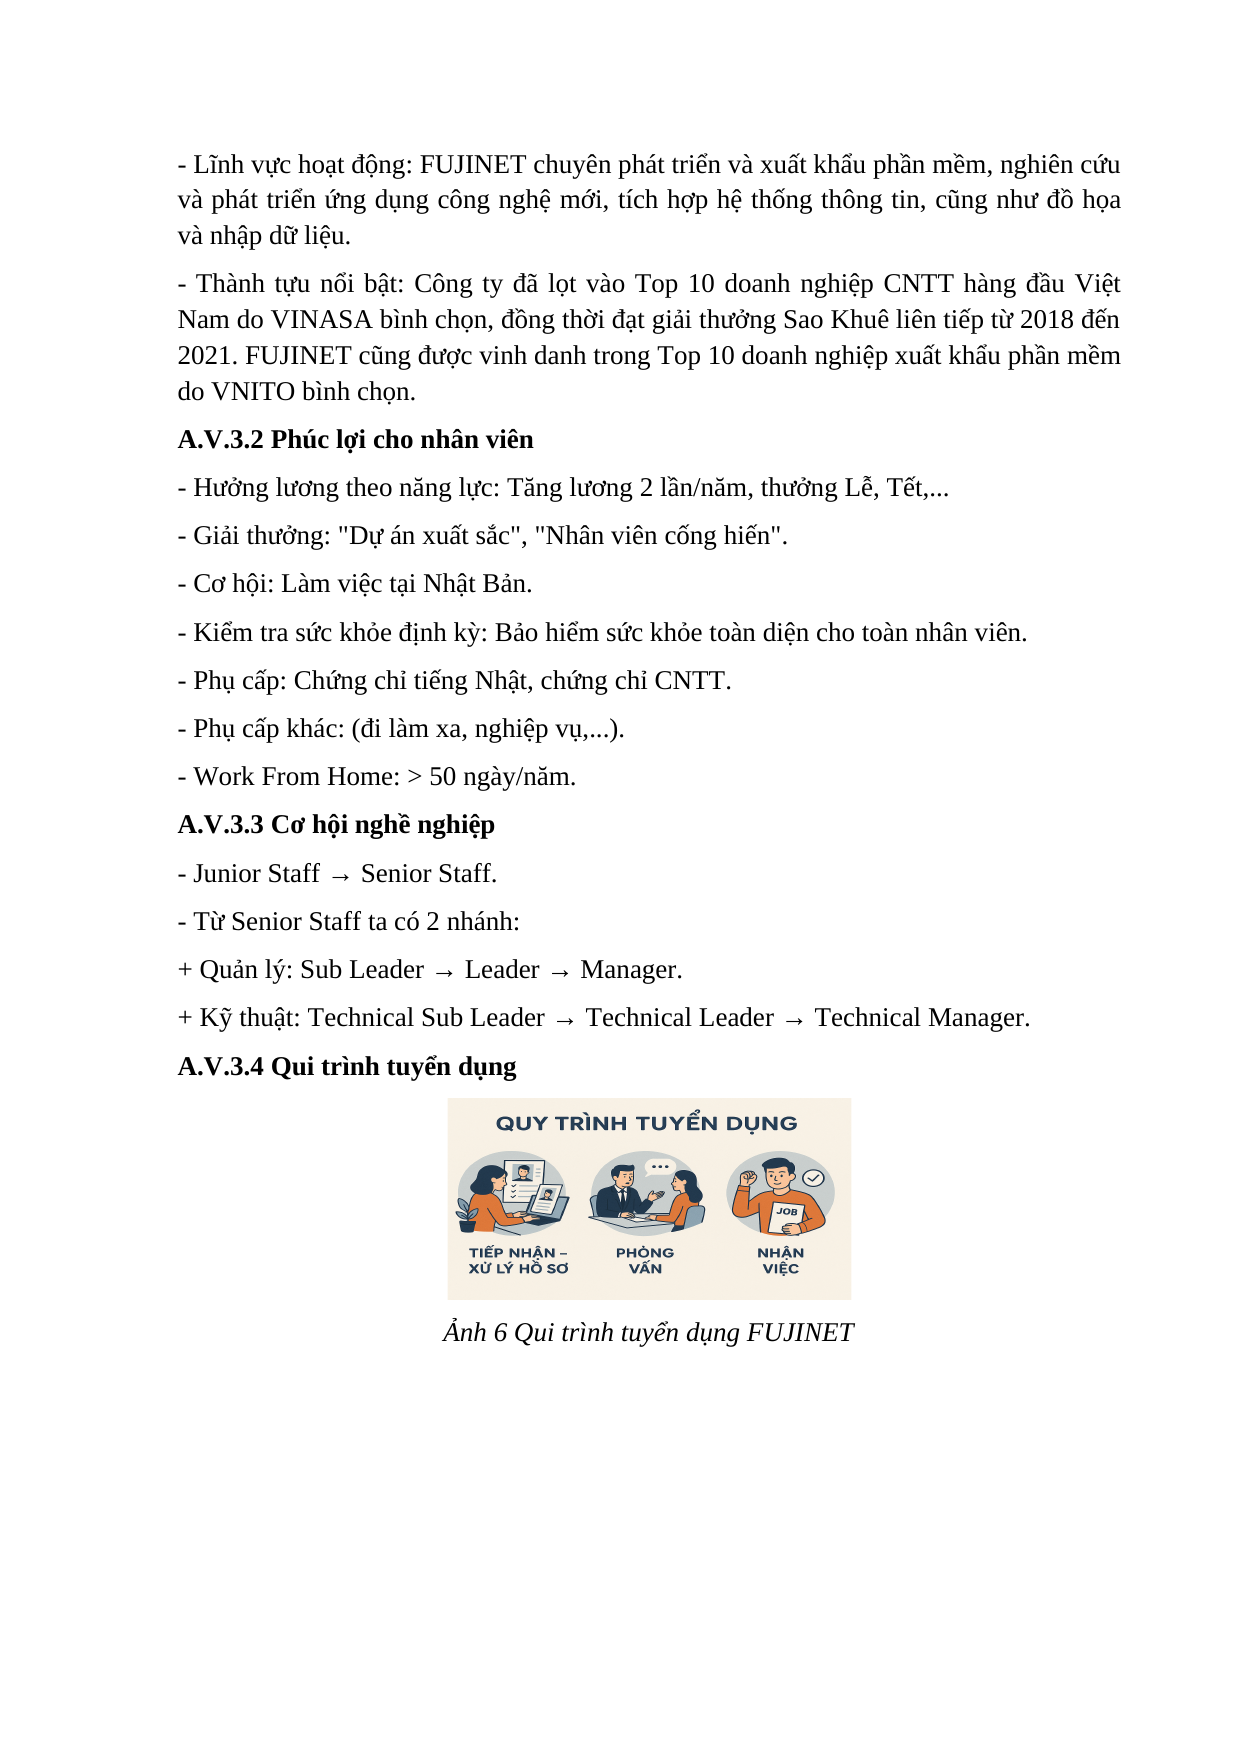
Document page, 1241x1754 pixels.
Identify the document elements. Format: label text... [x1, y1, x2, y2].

text + Quản lý: Sub Leader → Leader → Manager. [177, 953, 1122, 984]
text + Kỹ thuật: Technical Sub Leader → Technical Leader → Technical Manager. [177, 1002, 1122, 1033]
text - Work From Home: > 50 ngày/năm. [177, 760, 1122, 792]
picture [447, 1098, 852, 1300]
text - Kiểm tra sức khỏe định kỳ: Bảo hiểm sức khỏe toàn diện cho toàn nhân viên. [177, 616, 1122, 647]
text - Lĩnh vực hoạt động: FUJINET chuyên phát triển và xuất khẩu phần mềm, nghiên cứu và phát triển ứng dụng công nghệ mới, tích hợp hệ thống thông tin, cũng như đồ họa và nhập dữ liệu. [177, 148, 1122, 250]
text - Phụ cấp khác: (đi làm xa, nghiệp vụ,...). [177, 712, 1122, 743]
text - Junior Staff → Senior Staff. [177, 857, 1122, 888]
subtitle Qui trình tuyển dụng [177, 1050, 1122, 1081]
text Ảnh 6 Qui trình tuyển dụng FUJINET [177, 1316, 1122, 1347]
text - Từ Senior Staff ta có 2 nhánh: [177, 905, 1122, 936]
subtitle Phúc lợi cho nhân viên [177, 423, 1122, 454]
subtitle Cơ hội nghề nghiệp [177, 809, 1122, 840]
text - Cơ hội: Làm việc tại Nhật Bản. [177, 567, 1122, 599]
text - Thành tựu nổi bật: Công ty đã lọt vào Top 10 doanh nghiệp CNTT hàng đầu Việt Nam do VINASA bình chọn, đồng thời đạt giải thưởng Sao Khuê liên tiếp từ 2018 đến 2021. FUJINET cũng được vinh danh trong Top 10 doanh nghiệp xuất khẩu phần mềm do VNITO bình chọn. [177, 267, 1122, 406]
text - Phụ cấp: Chứng chỉ tiếng Nhật, chứng chỉ CNTT. [177, 664, 1122, 695]
text - Giải thưởng: "Dự án xuất sắc", "Nhân viên cống hiến". [177, 519, 1122, 550]
text - Hưởng lương theo năng lực: Tăng lương 2 lần/năm, thưởng Lễ, Tết,... [177, 471, 1122, 502]
